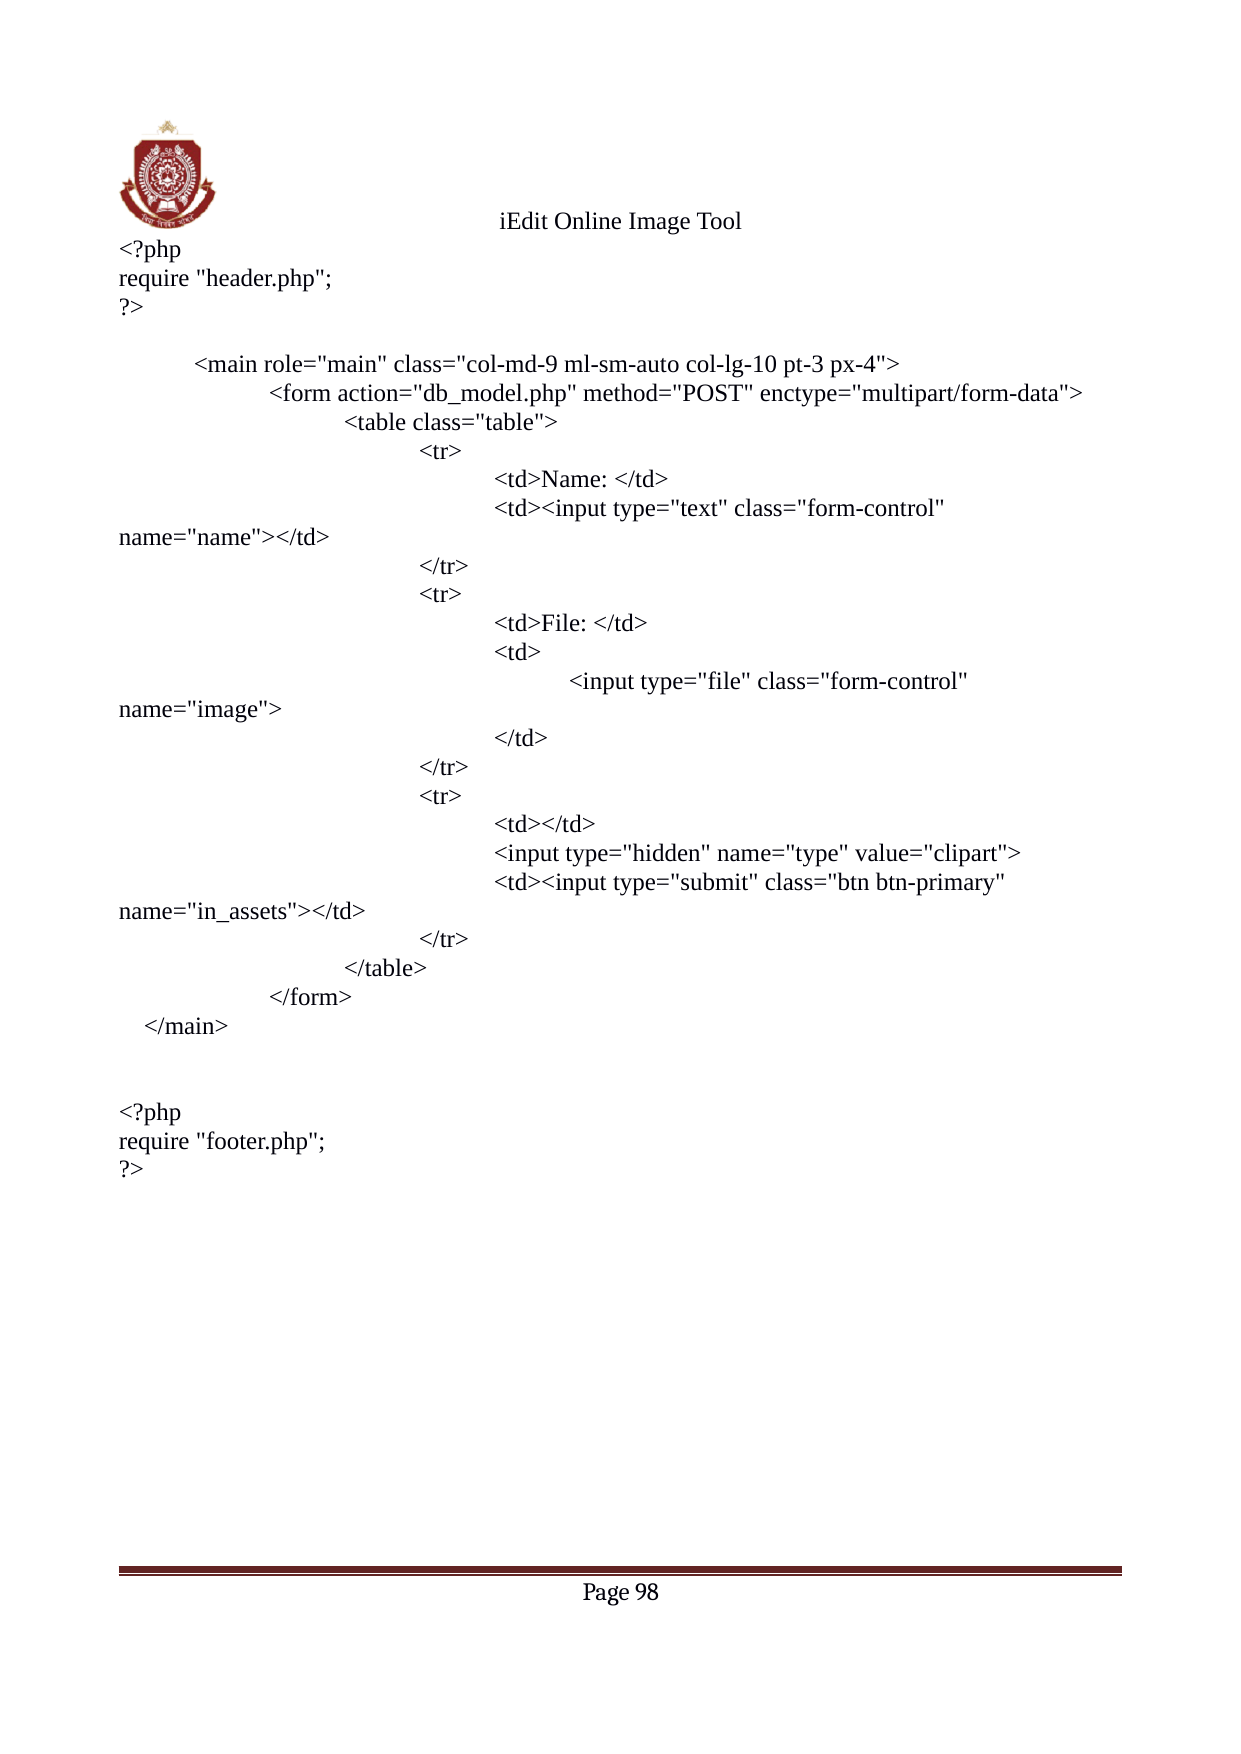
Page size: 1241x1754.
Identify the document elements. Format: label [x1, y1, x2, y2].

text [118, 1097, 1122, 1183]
picture [118, 118, 224, 229]
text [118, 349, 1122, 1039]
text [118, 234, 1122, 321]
